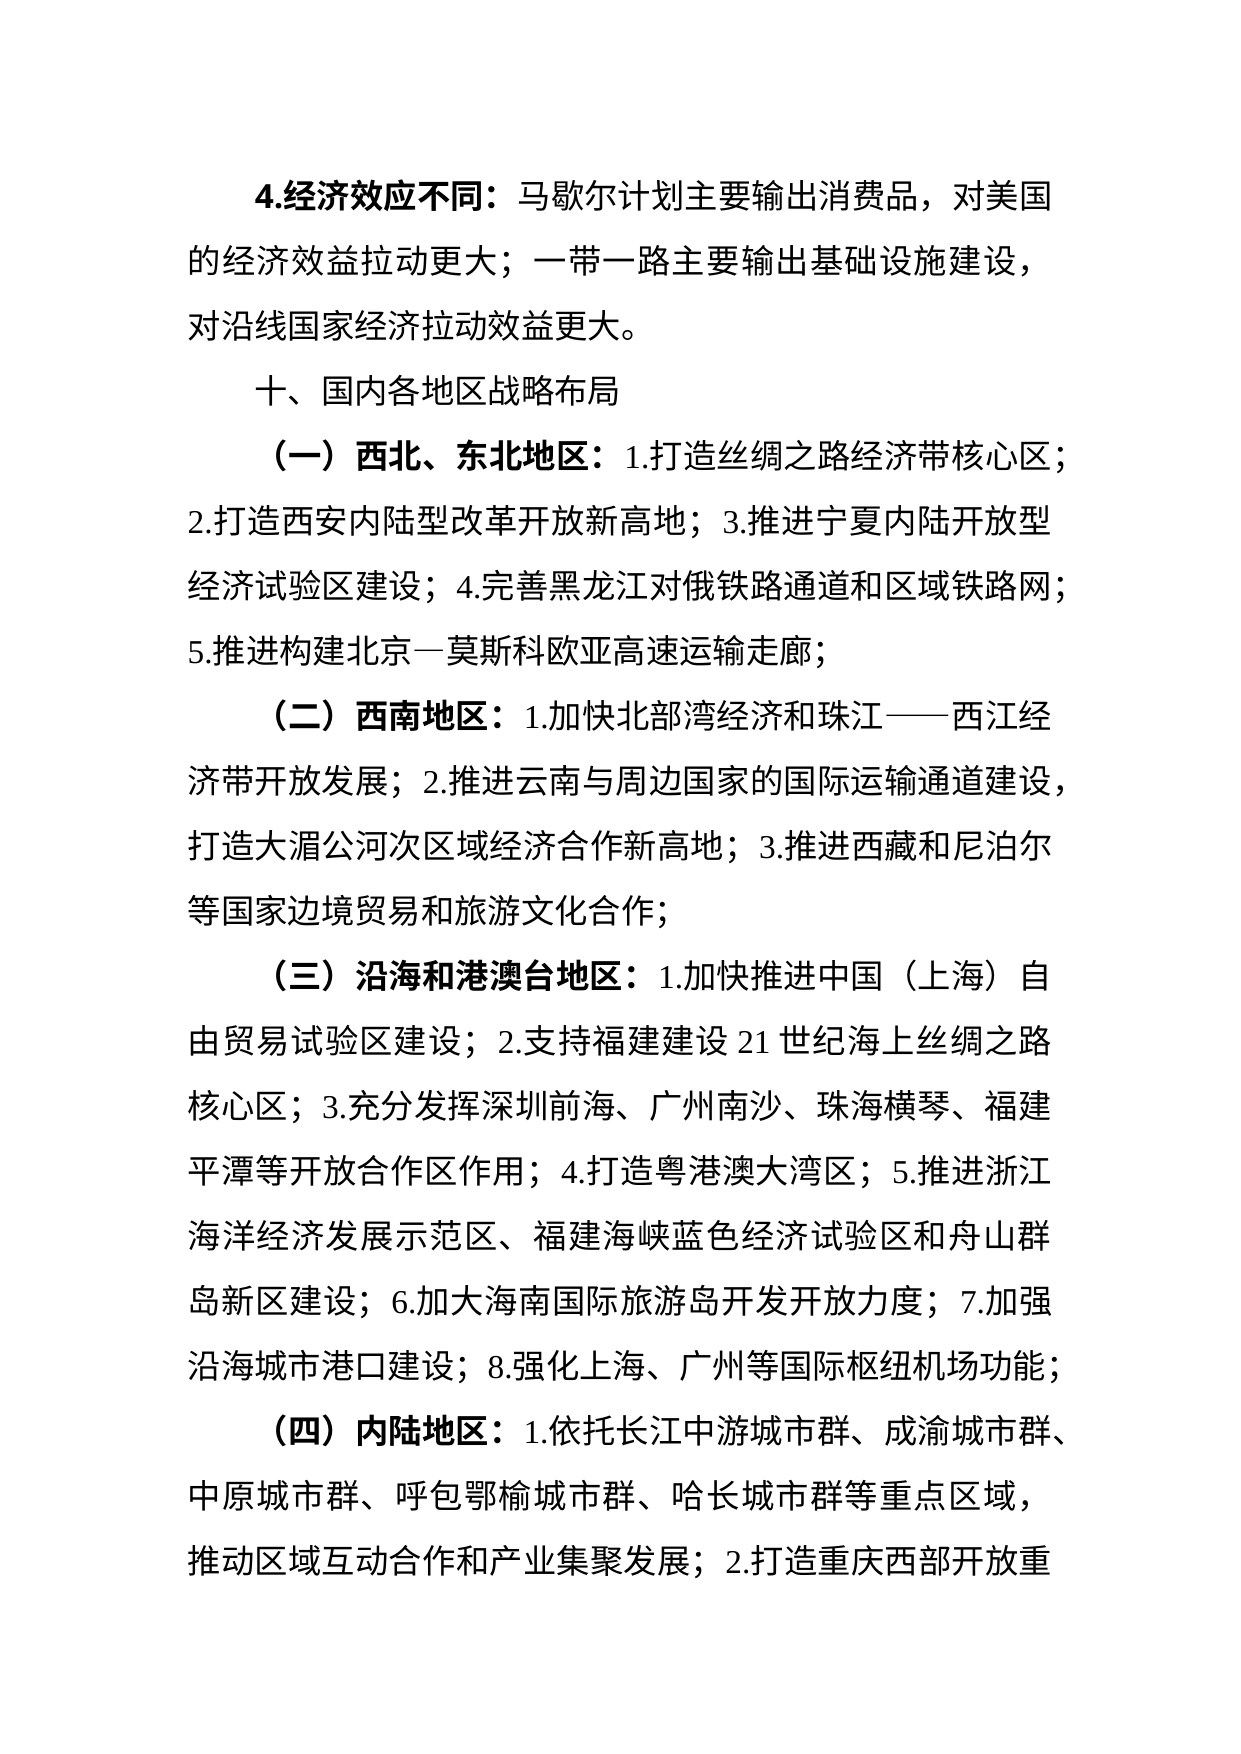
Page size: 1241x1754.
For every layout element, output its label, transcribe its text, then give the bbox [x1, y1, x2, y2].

text （一）西北、东北地区：1.打造丝绸之路经济带核心区；2.打造西安内陆型改革开放新高地；3.推进宁夏内陆开放型经济试验区建设；4.完善黑龙江对俄铁路通道和区域铁路网；5.推进构建北京—莫斯科欧亚高速运输走廊； [187, 422, 1053, 682]
text 十、国内各地区战略布局 [187, 357, 1053, 422]
text （二）西南地区：1.加快北部湾经济和珠江——西江经济带开放发展；2.推进云南与周边国家的国际运输通道建设，打造大湄公河次区域经济合作新高地；3.推进西藏和尼泊尔等国家边境贸易和旅游文化合作； [187, 682, 1053, 942]
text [187, 1397, 1053, 1592]
text 4.经济效应不同：马歇尔计划主要输出消费品，对美国的经济效益拉动更大；一带一路主要输出基础设施建设，对沿线国家经济拉动效益更大。 [187, 162, 1053, 357]
text （三）沿海和港澳台地区：1.加快推进中国（上海）自由贸易试验区建设；2.支持福建建设21世纪海上丝绸之路核心区；3.充分发挥深圳前海、广州南沙、珠海横琴、福建平潭等开放合作区作用；4.打造粤港澳大湾区；5.推进浙江海洋经济发展示范区、福建海峡蓝色经济试验区和舟山群岛新区建设；6.加大海南国际旅游岛开发开放力度；7.加强沿海城市港口建设；8.强化上海、广州等国际枢纽机场功能； [187, 942, 1053, 1397]
